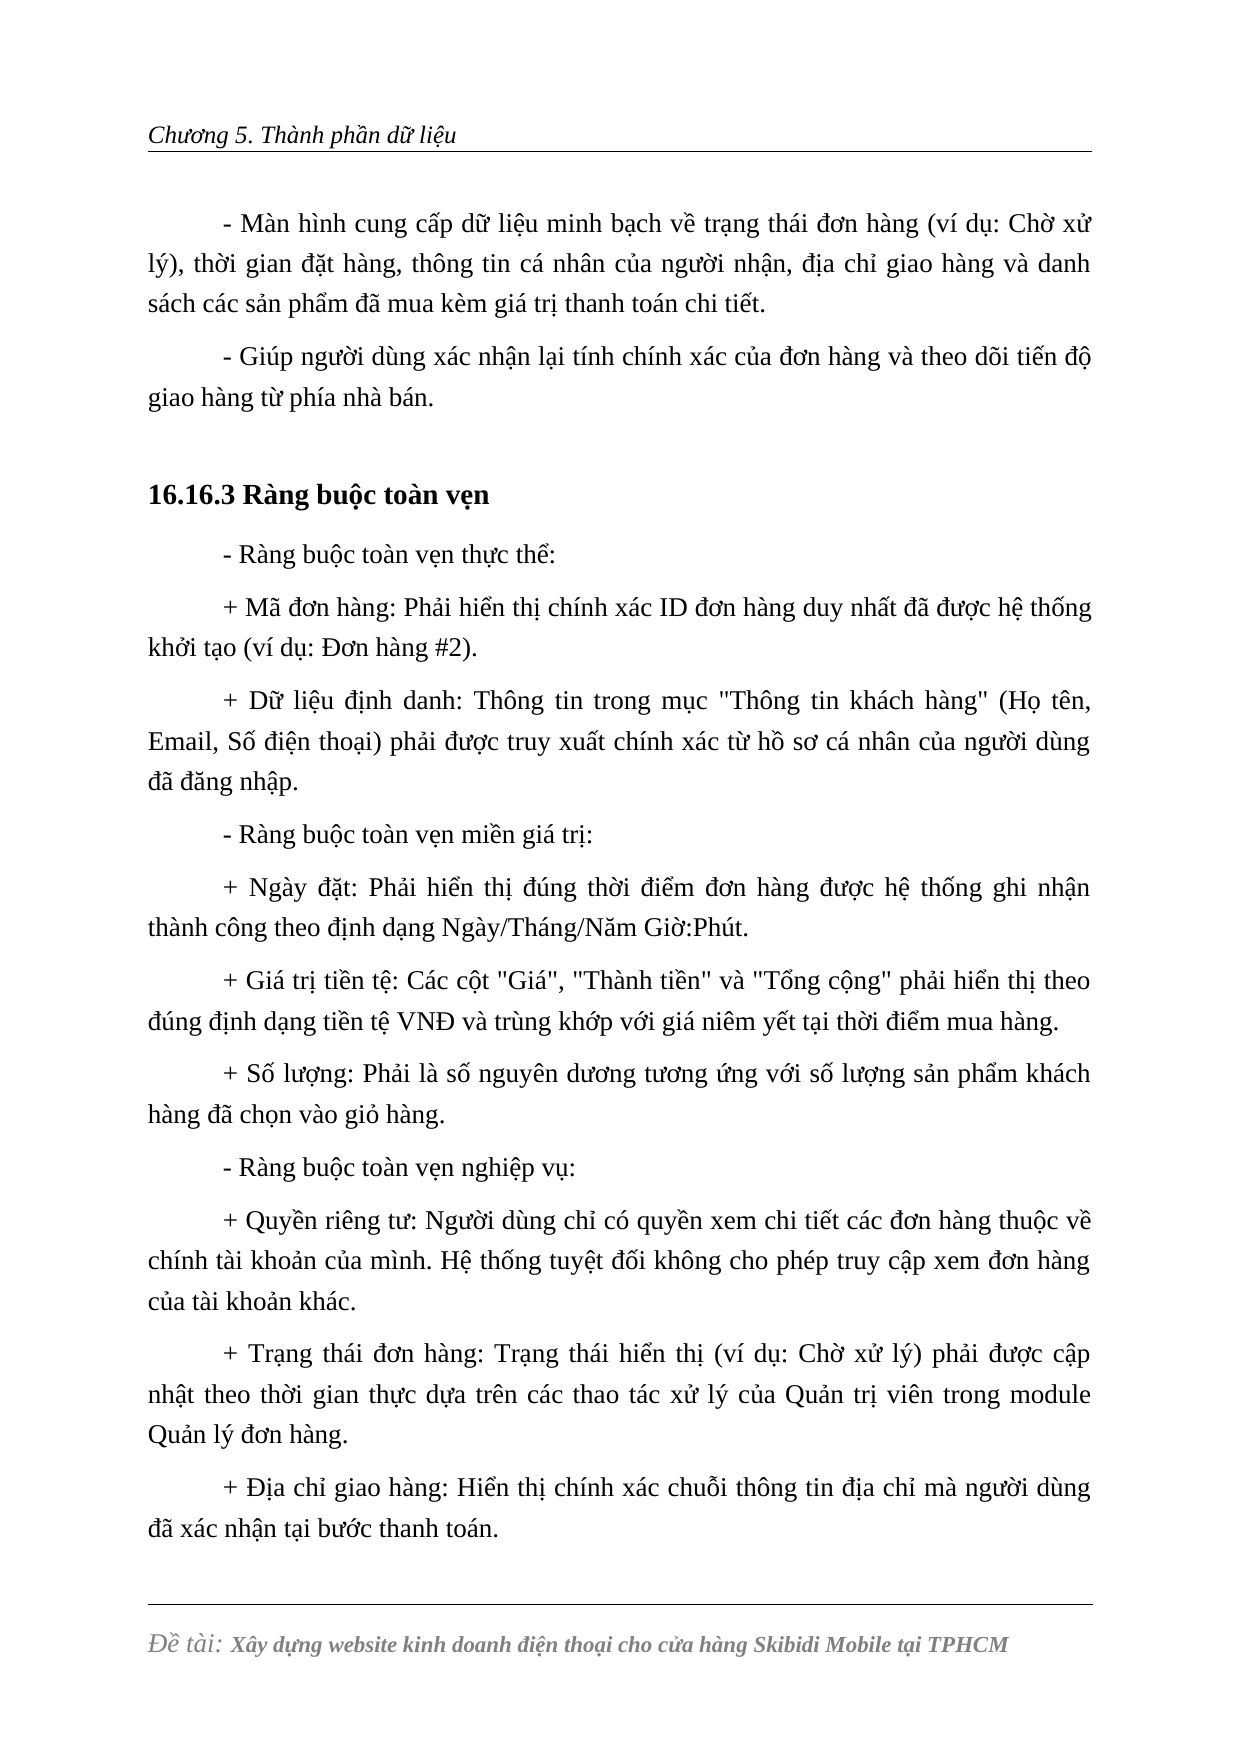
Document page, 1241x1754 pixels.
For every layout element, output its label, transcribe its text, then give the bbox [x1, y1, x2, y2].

text + Mã đơn hàng: Phải hiển thị chính xác ID đơn hàng duy nhất đã được hệ thống khởi tạo (ví dụ: Đơn hàng #2). [148, 591, 1092, 662]
text - Giúp người dùng xác nhận lại tính chính xác của đơn hàng và theo dõi tiến độ giao hàng từ phía nhà bán. [148, 341, 1092, 412]
text + Quyền riêng tư: Người dùng chỉ có quyền xem chi tiết các đơn hàng thuộc về chính tài khoản của mình. Hệ thống tuyệt đối không cho phép truy cập xem đơn hàng của tài khoản khác. [148, 1204, 1092, 1316]
text - Ràng buộc toàn vẹn miền giá trị: [148, 818, 1092, 849]
subtitle Ràng buộc toàn vẹn [148, 471, 1092, 513]
text + Giá trị tiền tệ: Các cột "Giá", "Thành tiền" và "Tổng cộng" phải hiển thị theo đúng định dạng tiền tệ VNĐ và trùng khớp với giá niêm yết tại thời điểm mua hàng. [148, 964, 1092, 1036]
text - Màn hình cung cấp dữ liệu minh bạch về trạng thái đơn hàng (ví dụ: Chờ xử lý), thời gian đặt hàng, thông tin cá nhân của người nhận, địa chỉ giao hàng và danh sách các sản phẩm đã mua kèm giá trị thanh toán chi tiết. [148, 207, 1092, 319]
text - Ràng buộc toàn vẹn nghiệp vụ: [148, 1151, 1092, 1182]
text - Ràng buộc toàn vẹn thực thể: [148, 538, 1092, 569]
text + Số lượng: Phải là số nguyên dương tương ứng với số lượng sản phẩm khách hàng đã chọn vào giỏ hàng. [148, 1058, 1092, 1129]
text + Ngày đặt: Phải hiển thị đúng thời điểm đơn hàng được hệ thống ghi nhận thành công theo định dạng Ngày/Tháng/Năm Giờ:Phút. [148, 871, 1092, 942]
text + Địa chỉ giao hàng: Hiển thị chính xác chuỗi thông tin địa chỉ mà người dùng đã xác nhận tại bước thanh toán. [148, 1471, 1092, 1543]
text + Trạng thái đơn hàng: Trạng thái hiển thị (ví dụ: Chờ xử lý) phải được cập nhật theo thời gian thực dựa trên các thao tác xử lý của Quản trị viên trong module Quản lý đơn hàng. [148, 1338, 1092, 1449]
text + Dữ liệu định danh: Thông tin trong mục "Thông tin khách hàng" (Họ tên, Email, Số điện thoại) phải được truy xuất chính xác từ hồ sơ cá nhân của người dùng đã đăng nhập. [148, 684, 1092, 796]
